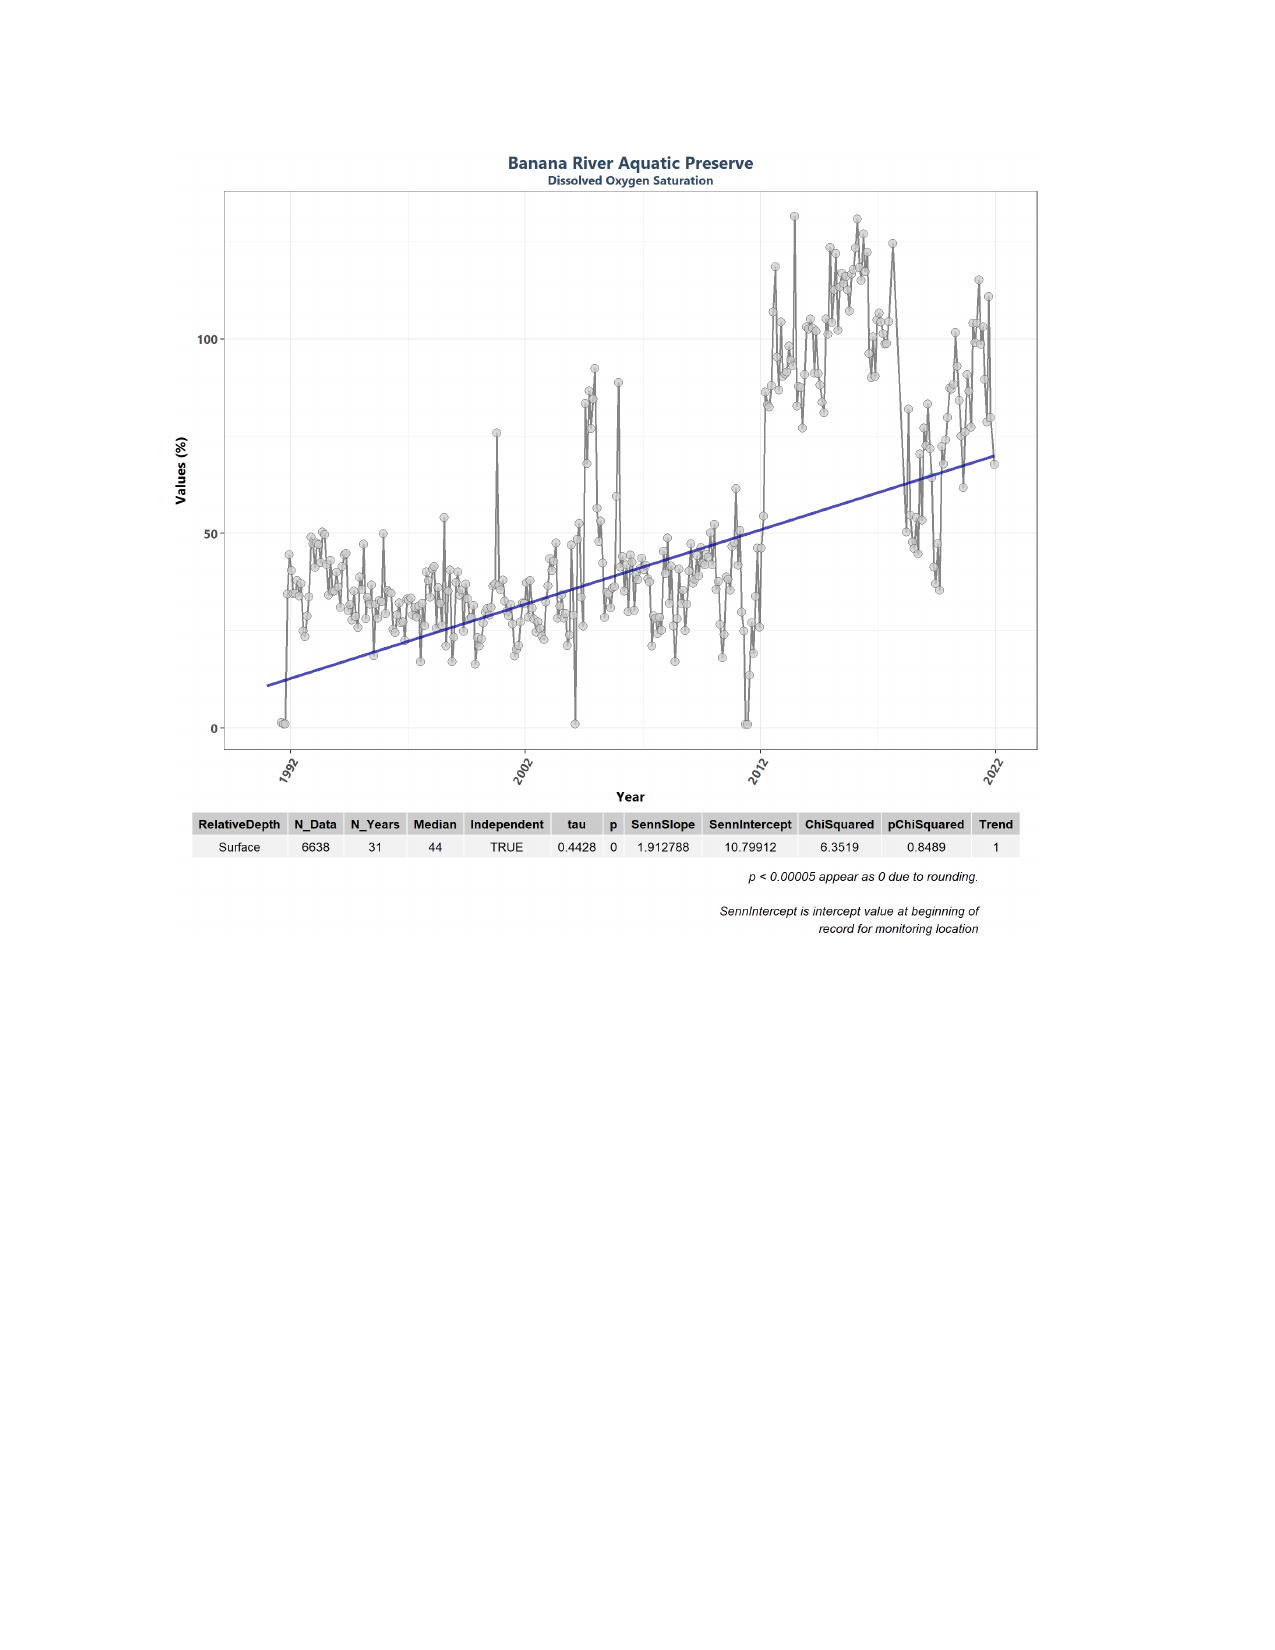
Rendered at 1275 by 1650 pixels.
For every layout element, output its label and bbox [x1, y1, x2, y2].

picture [168, 150, 1044, 938]
